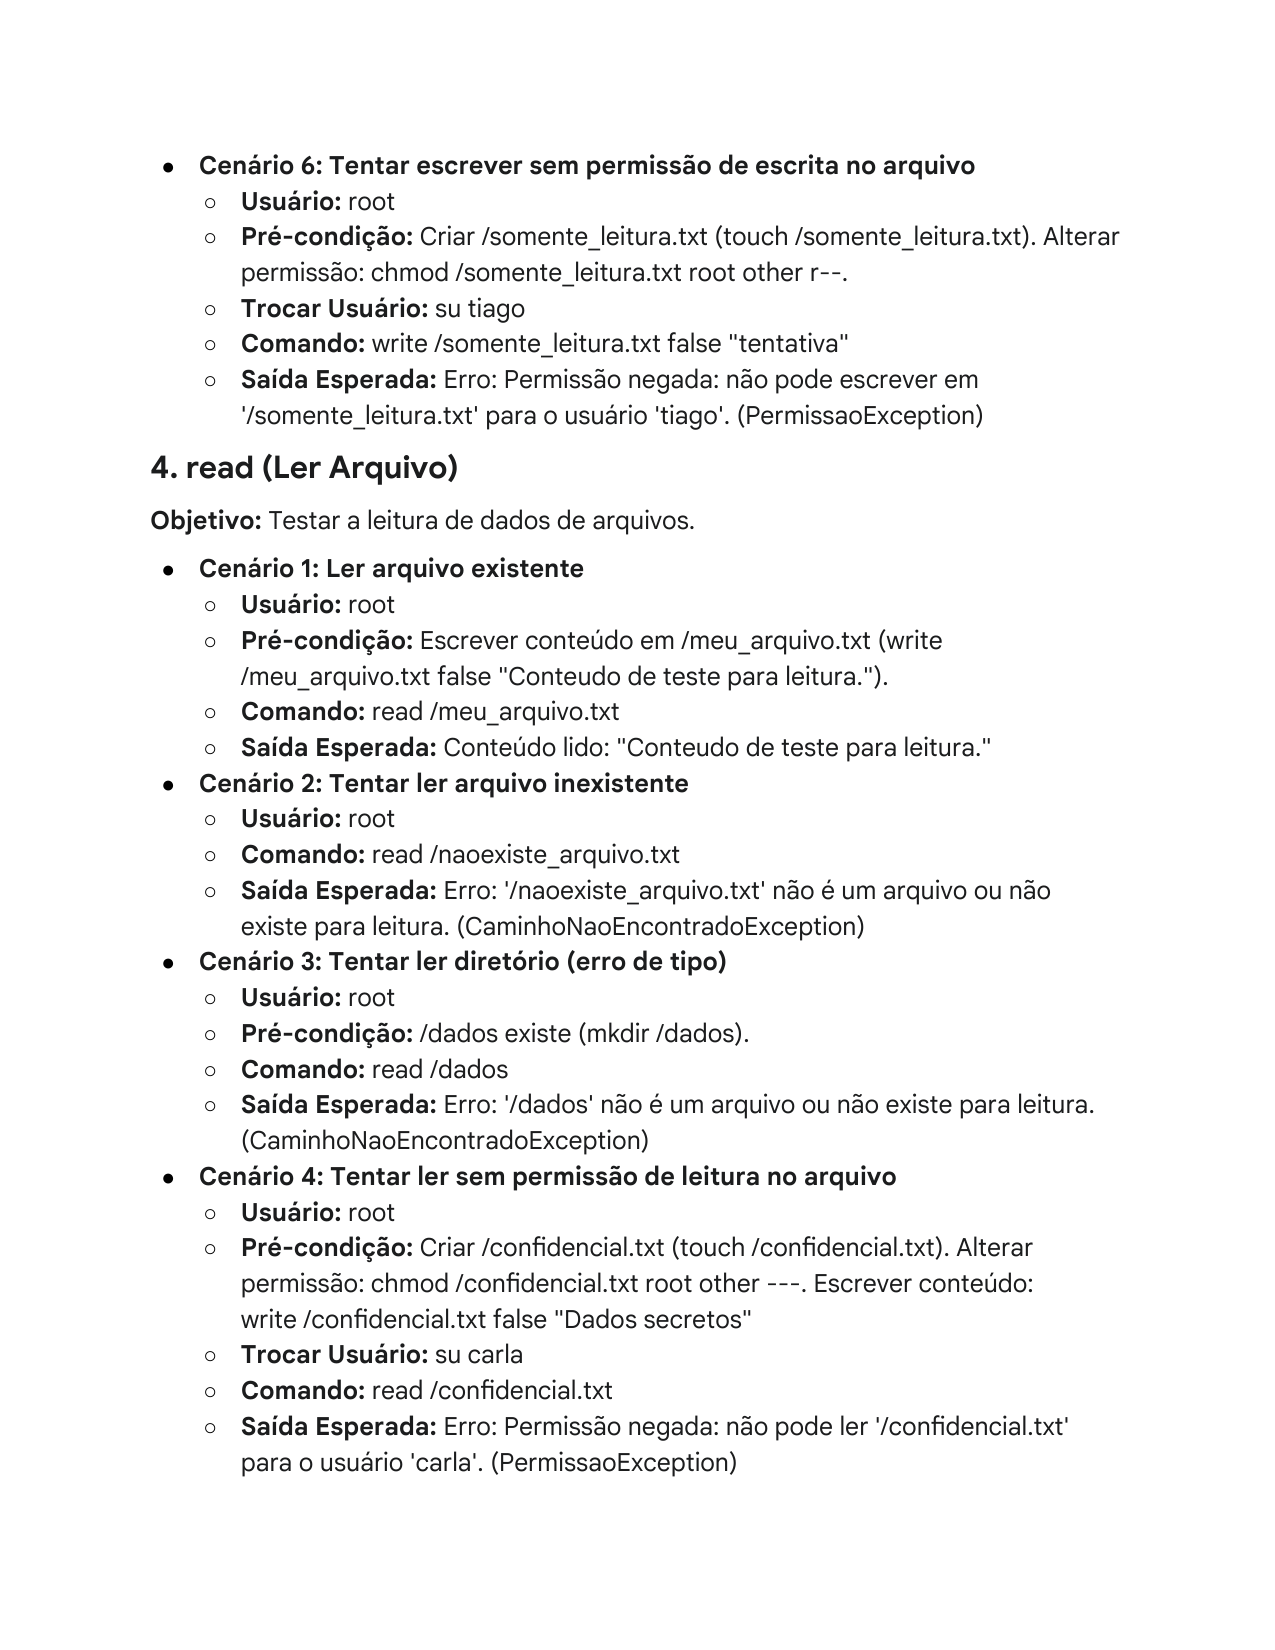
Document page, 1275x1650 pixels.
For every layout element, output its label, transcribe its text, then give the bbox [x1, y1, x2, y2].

list Cenário 1: Ler arquivo existente [161, 554, 1125, 585]
list Comando: read /naoexiste_arquivo.txt [203, 839, 1125, 871]
list Comando: read /confidencial.txt [203, 1375, 1125, 1407]
list Usuário: root [203, 982, 1125, 1014]
text Objetivo: Testar a leitura de dados de arquivos. [150, 505, 1125, 537]
list Saída Esperada: Erro: '/dados' não é um arquivo ou não existe para leitura. (CaminhoNaoEncontradoException) [203, 1089, 1125, 1157]
subtitle 4. read (Ler Arquivo) [150, 448, 1125, 487]
list Cenário 6: Tentar escrever sem permissão de escrita no arquivo [161, 150, 1125, 181]
list Comando: read /meu_arquivo.txt [203, 697, 1125, 728]
list Saída Esperada: Erro: '/naoexiste_arquivo.txt' não é um arquivo ou não existe para leitura. (CaminhoNaoEncontradoException) [203, 875, 1125, 942]
list Comando: read /dados [203, 1054, 1125, 1085]
list Usuário: root [203, 1197, 1125, 1228]
list Cenário 4: Tentar ler sem permissão de leitura no arquivo [161, 1161, 1125, 1192]
list Pré-condição: /dados existe (mkdir /dados). [203, 1018, 1125, 1049]
list Saída Esperada: Erro: Permissão negada: não pode ler '/confidencial.txt' para o usuário 'carla'. (PermissaoException) [203, 1411, 1125, 1478]
list Pré-condição: Criar /confidencial.txt (touch /confidencial.txt). Alterar permissão: chmod /confidencial.txt root other ---. Escrever conteúdo: write /confidencial.txt false "Dados secretos" [203, 1232, 1125, 1335]
list Trocar Usuário: su carla [203, 1340, 1125, 1371]
list Cenário 3: Tentar ler diretório (erro de tipo) [161, 947, 1125, 978]
list Saída Esperada: Erro: Permissão negada: não pode escrever em '/somente_leitura.txt' para o usuário 'tiago'. (PermissaoException) [203, 364, 1125, 431]
list Saída Esperada: Conteúdo lido: "Conteudo de teste para leitura." [203, 732, 1125, 764]
list Usuário: root [203, 589, 1125, 621]
list Trocar Usuário: su tiago [203, 293, 1125, 324]
list Cenário 2: Tentar ler arquivo inexistente [161, 768, 1125, 799]
list Comando: write /somente_leitura.txt false "tentativa" [203, 329, 1125, 360]
list Pré-condição: Escrever conteúdo em /meu_arquivo.txt (write /meu_arquivo.txt false "Conteudo de teste para leitura."). [203, 625, 1125, 692]
list Usuário: root [203, 804, 1125, 835]
list Usuário: root [203, 186, 1125, 217]
list Pré-condição: Criar /somente_leitura.txt (touch /somente_leitura.txt). Alterar permissão: chmod /somente_leitura.txt root other r--. [203, 221, 1125, 288]
